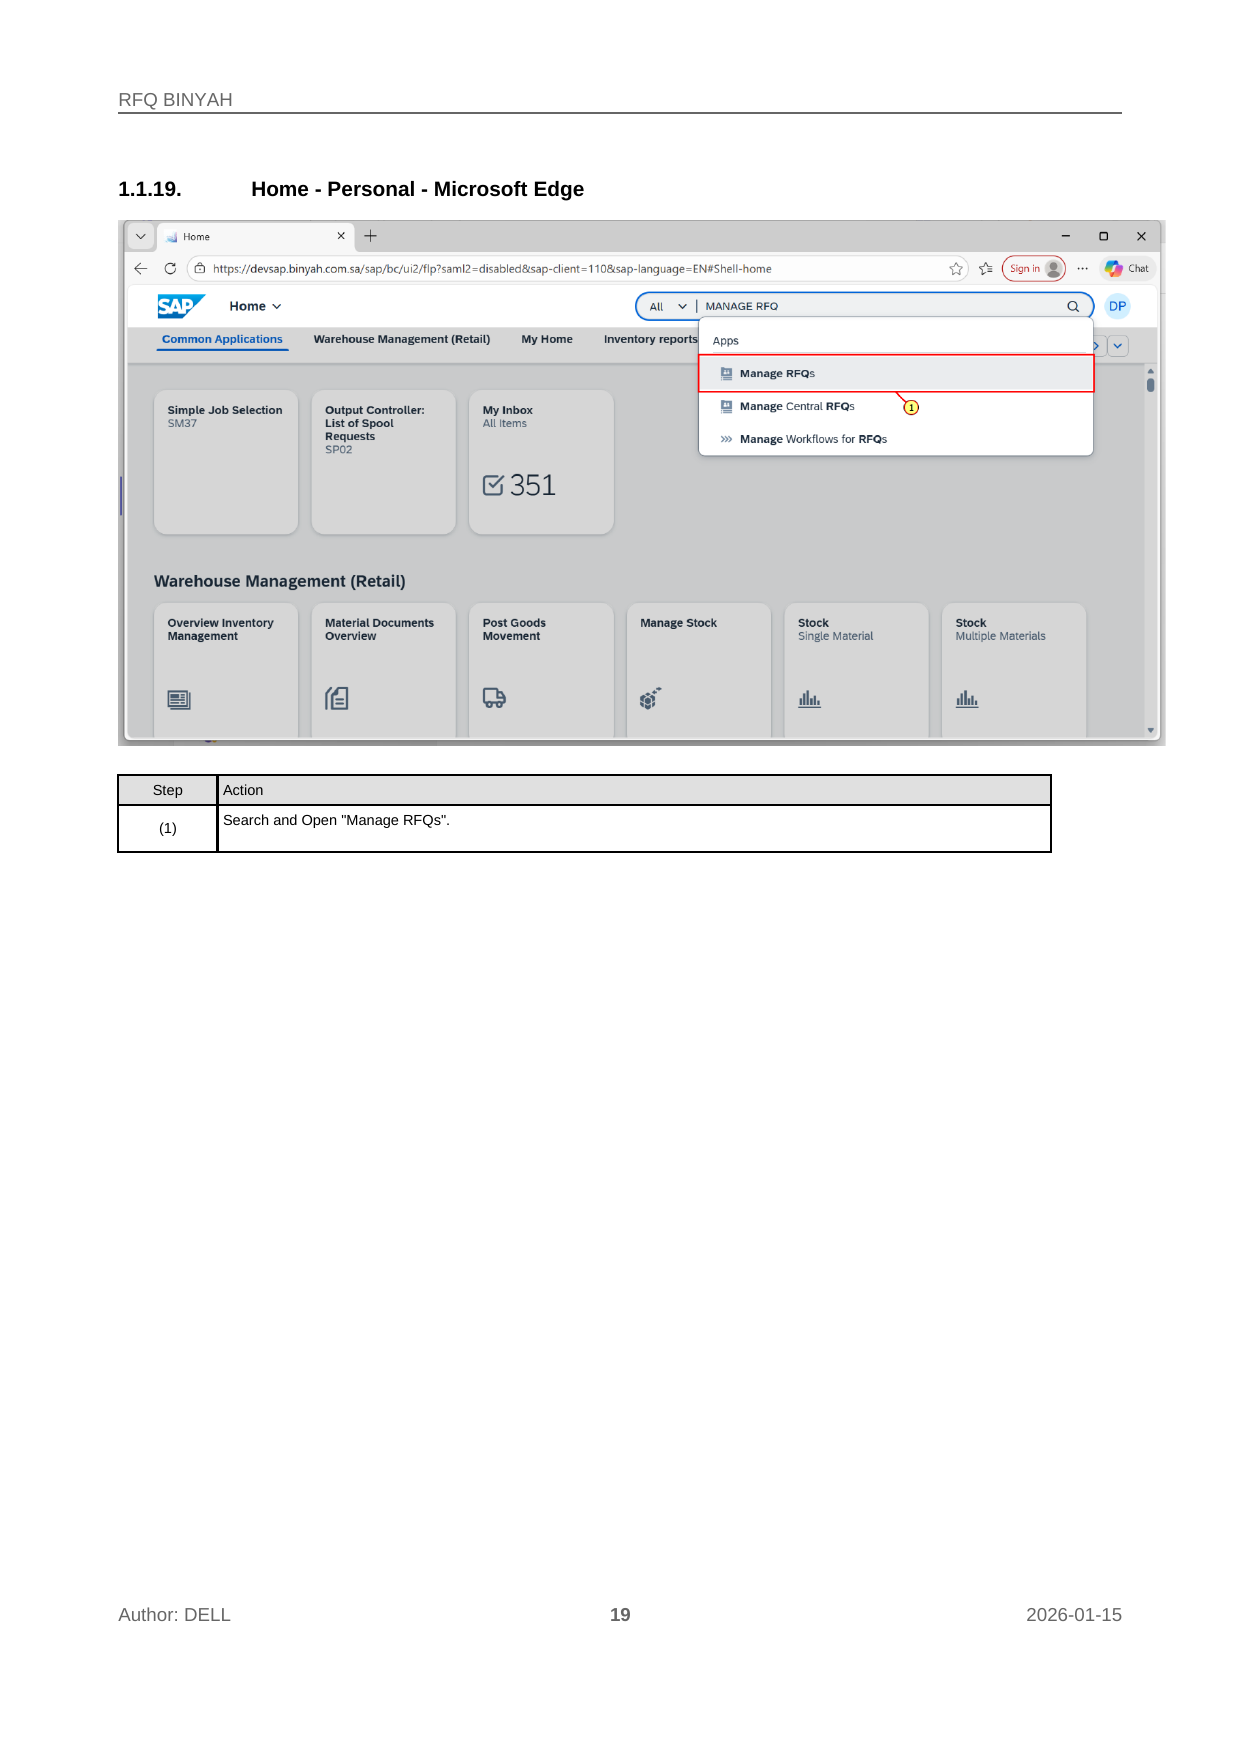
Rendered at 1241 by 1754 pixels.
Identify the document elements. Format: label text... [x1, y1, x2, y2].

table_cell Search and Open "Manage RFQs". [219, 806, 1050, 851]
table_cell (1) [119, 806, 216, 851]
table_header Step [119, 776, 216, 804]
picture [118, 220, 1166, 746]
text Home - Personal - Microsoft​ Edge [118, 177, 1122, 201]
table_header Action [219, 776, 1050, 804]
